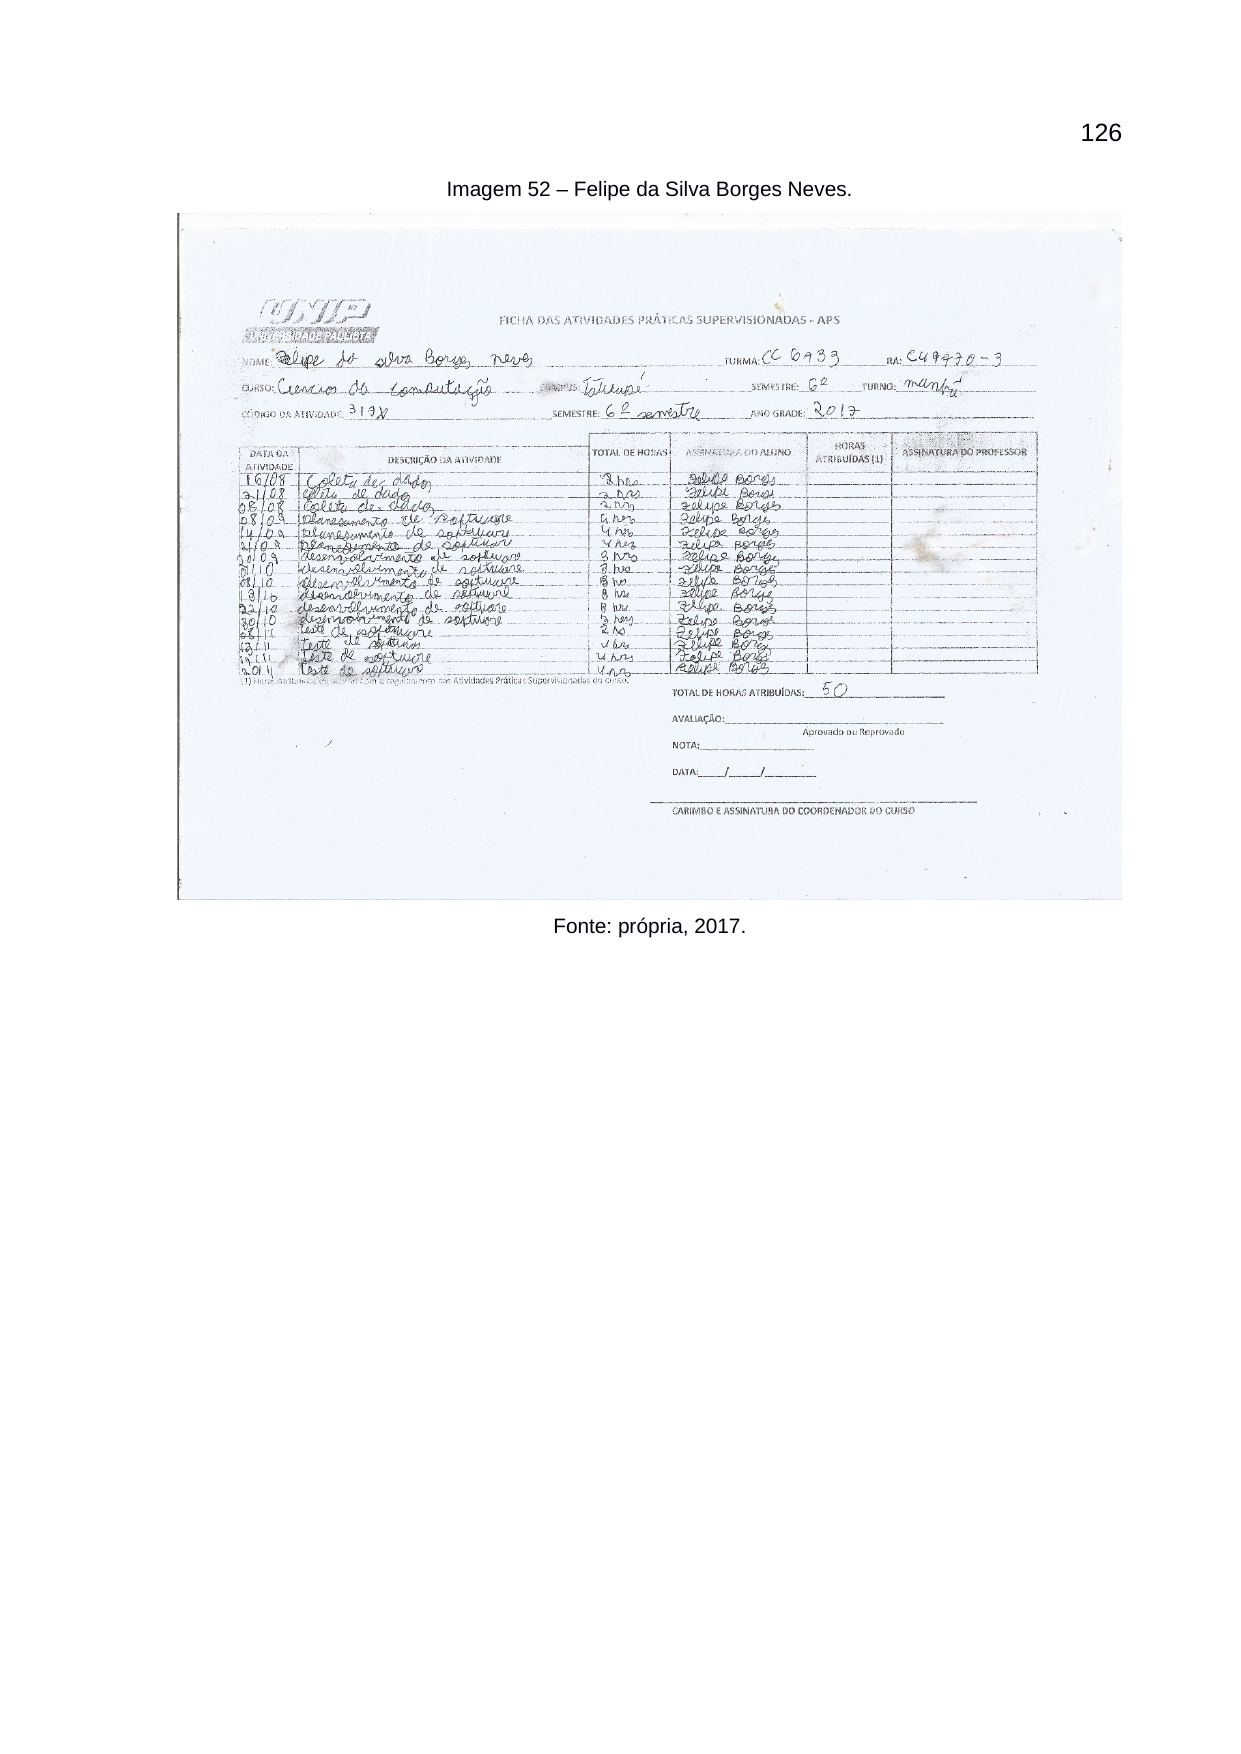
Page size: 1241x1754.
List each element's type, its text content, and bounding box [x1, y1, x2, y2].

text Fonte: própria, 2017. [177, 914, 1122, 938]
text Imagem 52 – Felipe da Silva Borges Neves. [177, 177, 1122, 201]
picture [177, 213, 1123, 900]
